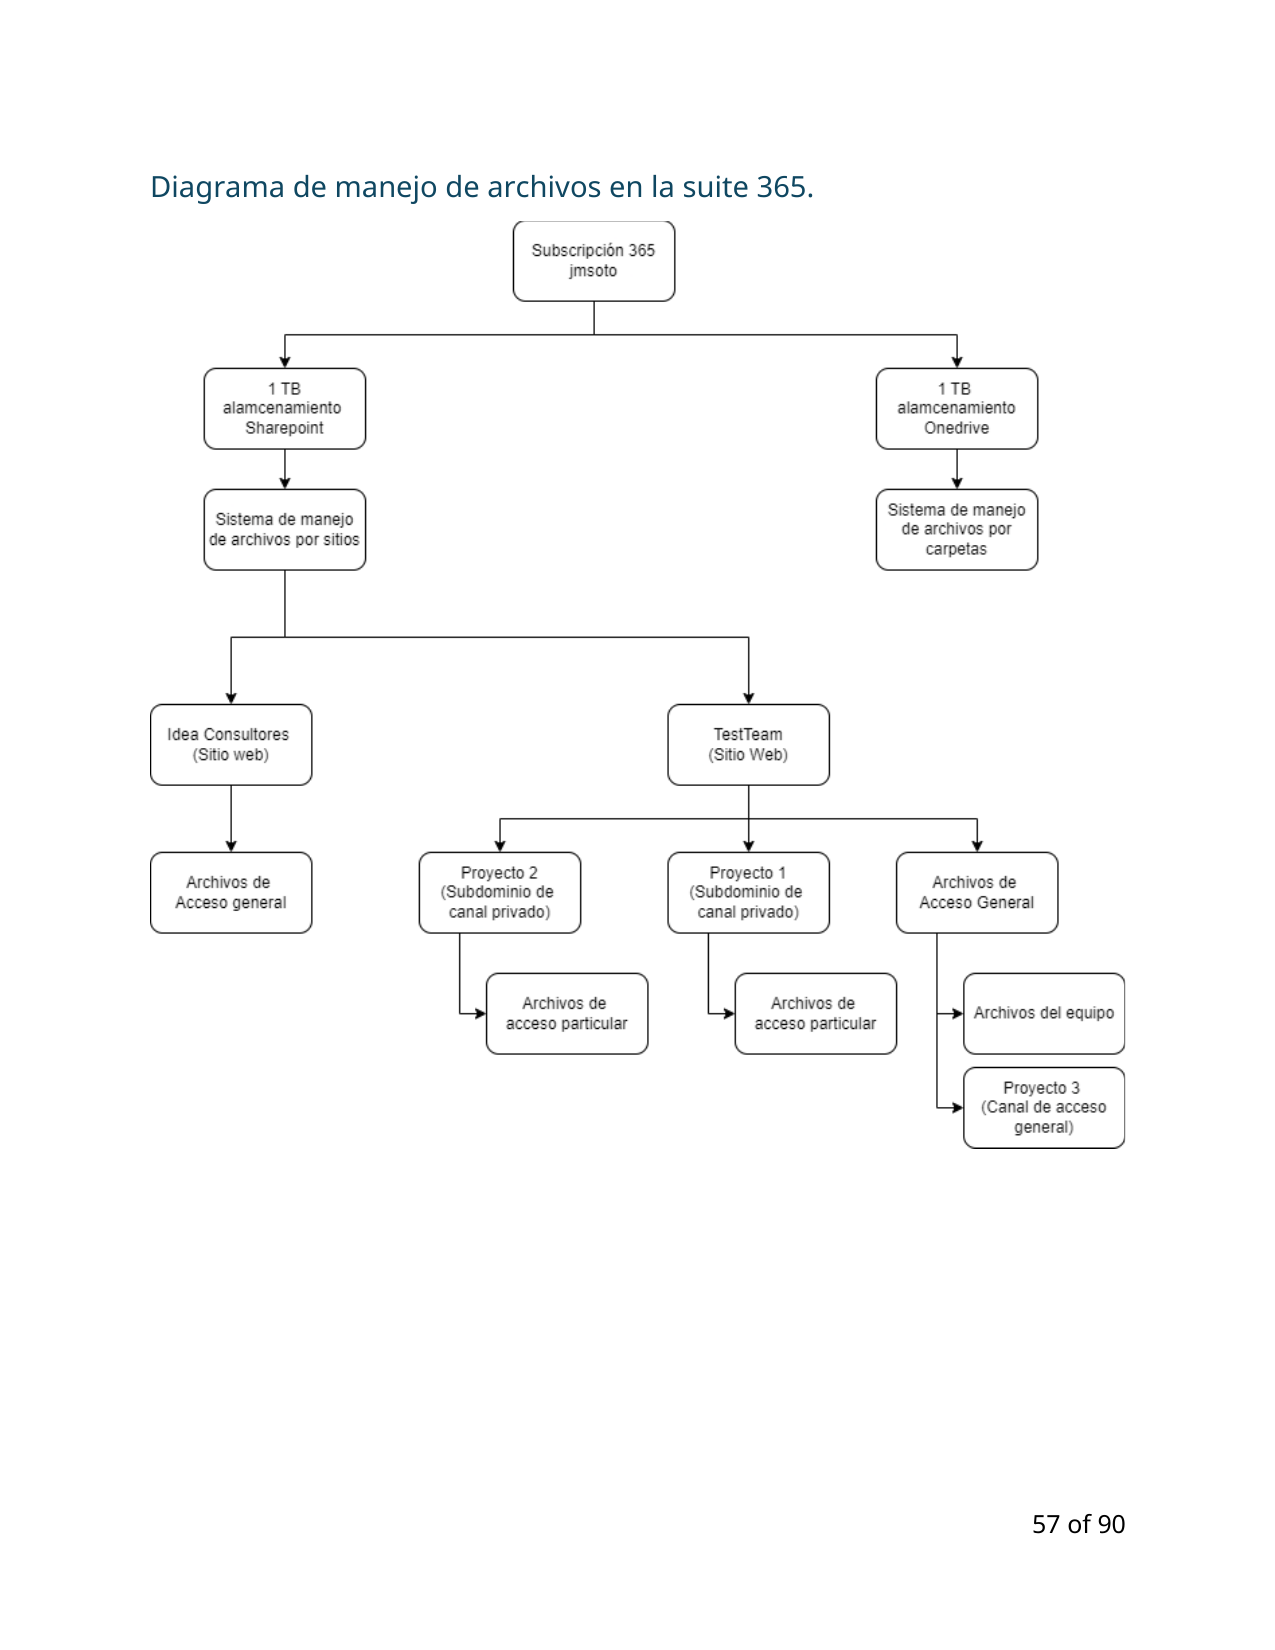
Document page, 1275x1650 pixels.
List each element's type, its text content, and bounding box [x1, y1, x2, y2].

subtitle Diagrama de manejo de archivos en la suite 365. [150, 167, 1125, 206]
picture [150, 221, 1125, 1149]
